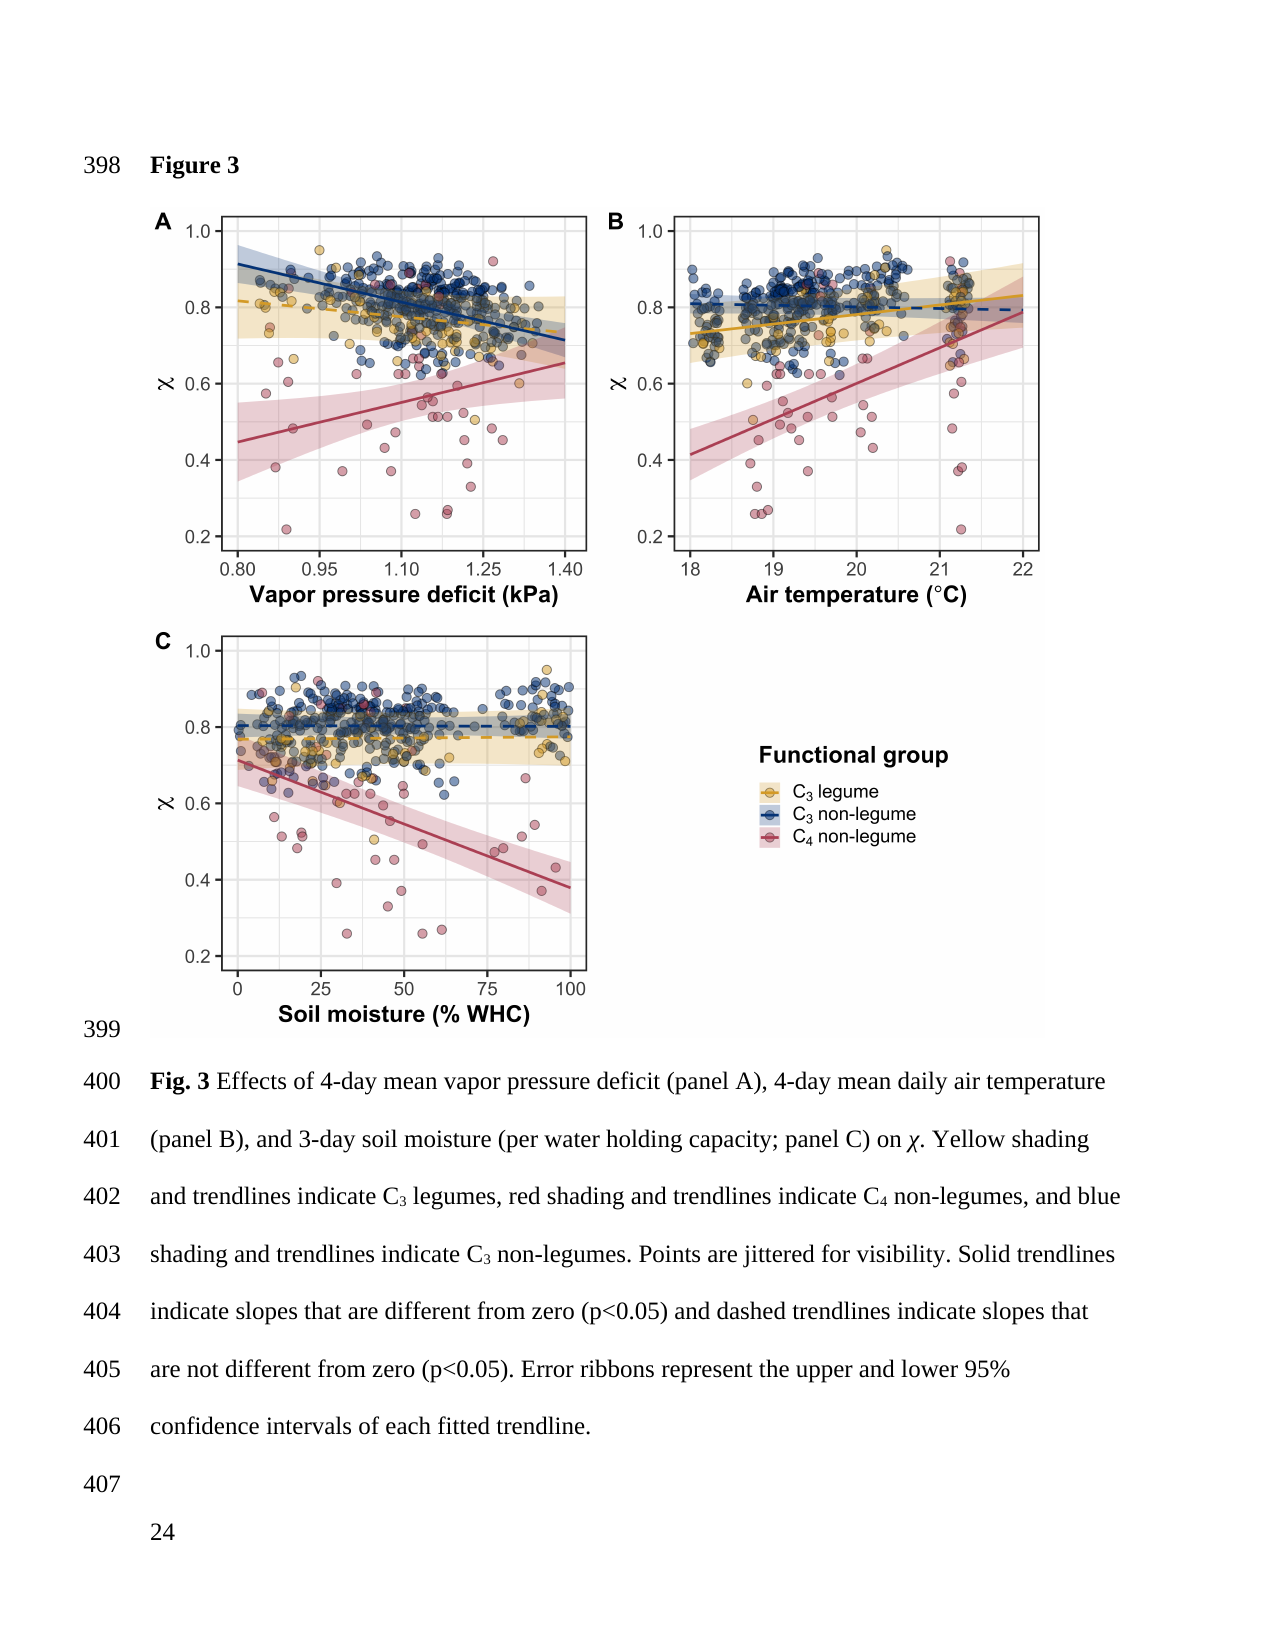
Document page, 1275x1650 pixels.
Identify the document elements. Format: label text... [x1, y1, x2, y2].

text Figure 3 [150, 150, 1125, 179]
picture [150, 207, 1046, 1038]
text Fig. 3 Effects of 4-day mean vapor pressure deficit (panel A), 4-day mean daily air temperature (panel B), and 3-day soil moisture (per water holding capacity; panel C) on χ. Yellow shading and trendlines indicate C3 legumes, red shading and trendlines indicate C4 non-legumes, and blue shading and trendlines indicate C3 non-legumes. Points are jittered for visibility. Solid trendlines indicate slopes that are different from zero (p<0.05) and dashed trendlines indicate slopes that are not different from zero (p<0.05). Error ribbons represent the upper and lower 95% confidence intervals of each fitted trendline. [150, 1066, 1125, 1440]
